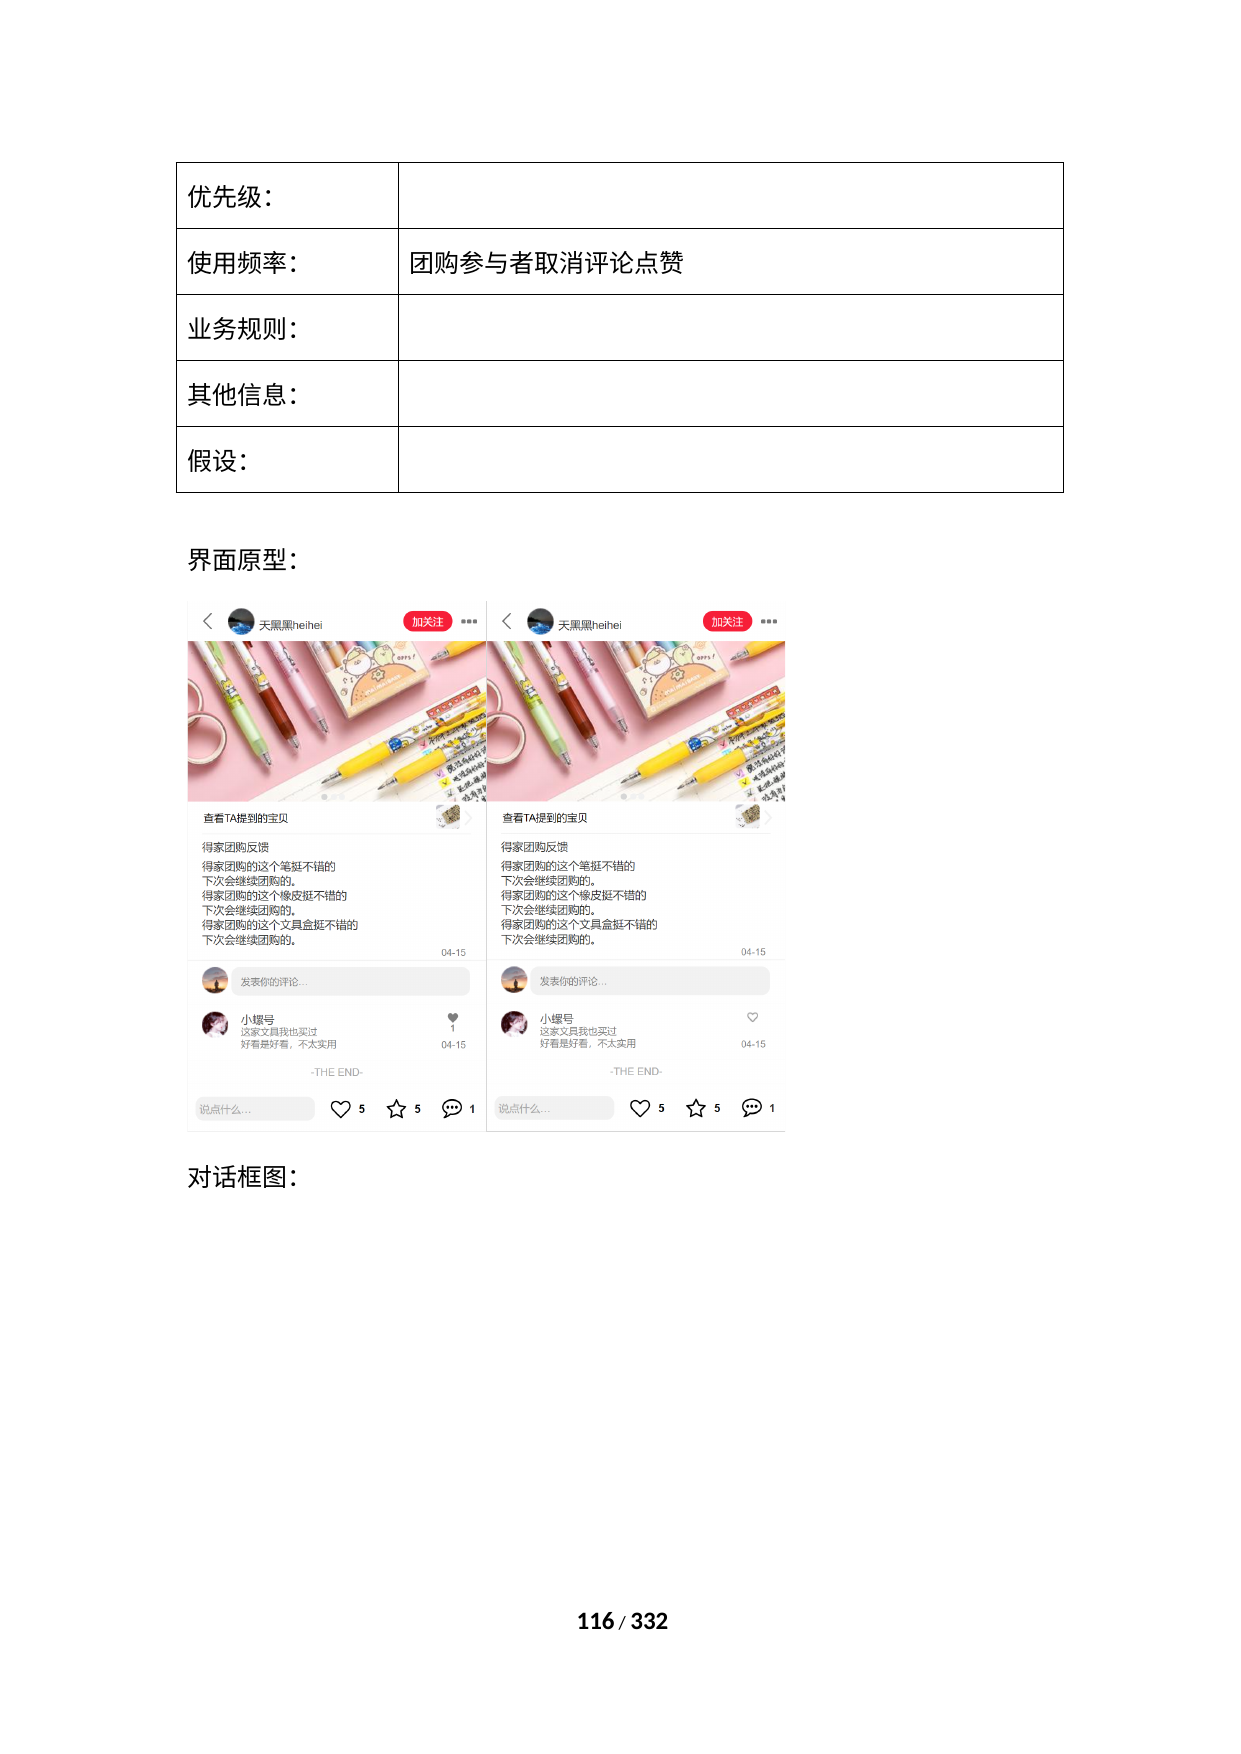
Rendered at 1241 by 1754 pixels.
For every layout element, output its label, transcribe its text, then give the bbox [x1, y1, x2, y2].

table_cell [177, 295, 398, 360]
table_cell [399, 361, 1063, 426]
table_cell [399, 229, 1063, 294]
picture [187, 601, 786, 1132]
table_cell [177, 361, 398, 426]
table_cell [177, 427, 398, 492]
text 对话框图： [187, 1143, 1053, 1208]
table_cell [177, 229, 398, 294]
text 界面原型： [187, 526, 1053, 591]
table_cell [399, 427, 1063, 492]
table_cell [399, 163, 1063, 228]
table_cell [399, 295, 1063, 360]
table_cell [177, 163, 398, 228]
